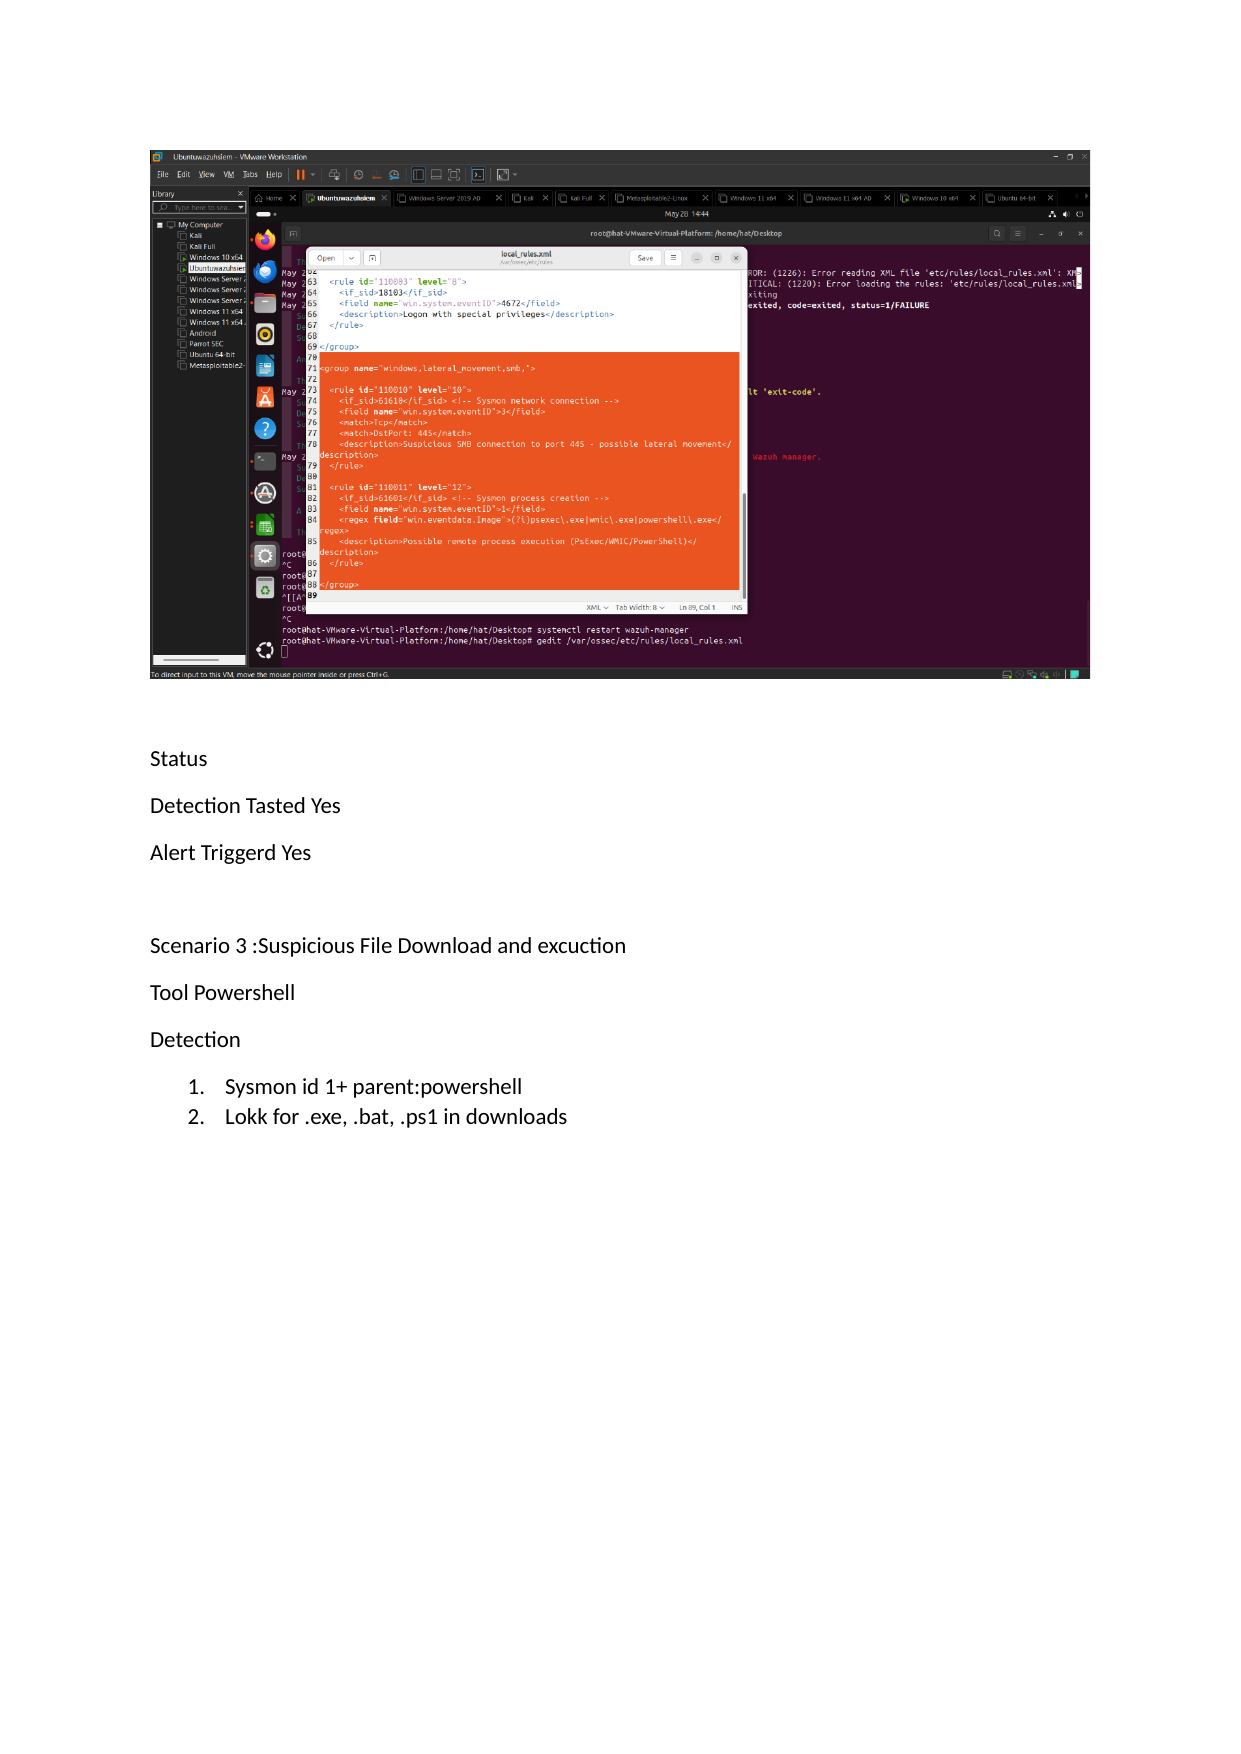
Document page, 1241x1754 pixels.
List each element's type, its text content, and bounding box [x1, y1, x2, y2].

text Scenario 3 :Suspicious File Download and excuction [150, 932, 1090, 960]
list Sysmon id 1+ parent:powershell [187, 1072, 1090, 1100]
text Tool Powershell [150, 978, 1090, 1007]
text Status [150, 744, 1090, 772]
list Lokk for .exe, .bat, .ps1 in downloads [187, 1102, 1090, 1131]
picture [150, 150, 1091, 679]
text Detection [150, 1025, 1090, 1053]
text Alert Triggerd Yes [150, 838, 1090, 866]
text Detection Tasted Yes [150, 791, 1090, 819]
